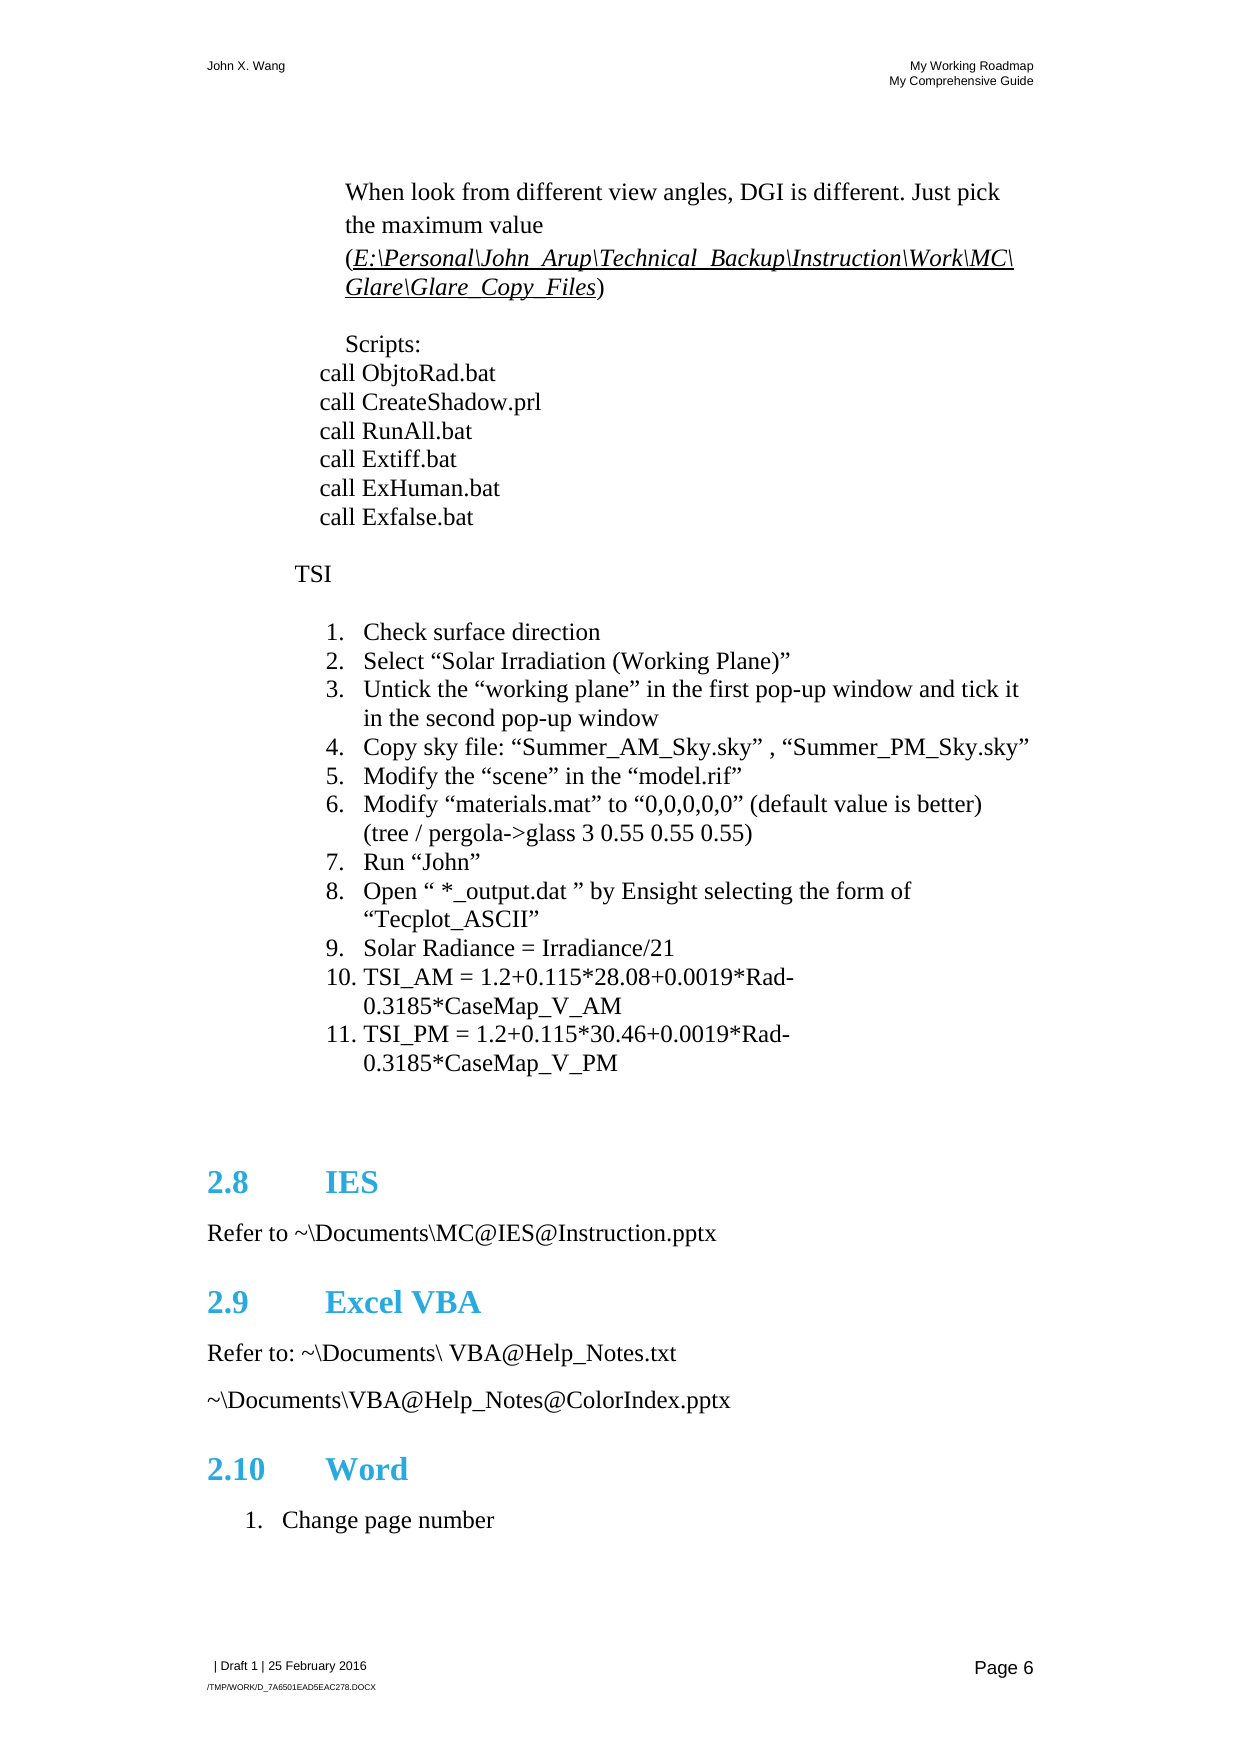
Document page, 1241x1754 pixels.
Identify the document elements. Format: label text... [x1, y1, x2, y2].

list When look from different view angles, DGI is different. Just pick the maximum value [345, 177, 1033, 239]
list Check surface direction [326, 617, 1033, 646]
text call Extiff.bat [244, 444, 1033, 473]
text TSI [244, 559, 1033, 588]
list Untick the “working plane” in the first pop-up window and tick it in the second pop-up window [326, 674, 1033, 732]
list Open “ *_output.dat ” by Ensight selecting the form of “Tecplot_ASCII” [326, 876, 1033, 933]
list (E:\Personal\John_Arup\Technical_Backup\Instruction\Work\MC\Glare\Glare_Copy_Files) [345, 243, 1033, 301]
text Refer to ~\Documents\MC@IES@Instruction.pptx [207, 1218, 1033, 1247]
list call ObjtoRad.bat [319, 358, 1033, 387]
list Select “Solar Irradiation (Working Plane)” [326, 646, 1033, 674]
text call ExHuman.bat [244, 473, 1033, 502]
text IES [207, 1162, 1033, 1200]
text ~\Documents\VBA@Help_Notes@ColorIndex.pptx [207, 1385, 1033, 1413]
text Refer to: ~\Documents\ VBA@Help_Notes.txt [207, 1338, 1033, 1367]
list Change page number [244, 1505, 1033, 1534]
list Modify “materials.mat” to “0,0,0,0,0” (default value is better) [326, 789, 1033, 818]
list Scripts: [345, 329, 1033, 358]
text Word [207, 1449, 1033, 1487]
list Copy sky file: “Summer_AM_Sky.sky” , “Summer_PM_Sky.sky” [326, 732, 1033, 761]
list Modify the “scene” in the “model.rif” [326, 761, 1033, 789]
list Solar Radiance = Irradiance/21 [326, 933, 1033, 962]
text Excel VBA [207, 1282, 1033, 1321]
list TSI_PM = 1.2+0.115*30.46+0.0019*Rad-0.3185*CaseMap_V_PM [326, 1019, 1033, 1077]
list call RunAll.bat [319, 416, 1033, 444]
list Run “John” [326, 847, 1033, 876]
list TSI_AM = 1.2+0.115*28.08+0.0019*Rad-0.3185*CaseMap_V_AM [326, 962, 1033, 1019]
list (tree / pergola->glass 3 0.55 0.55 0.55) [363, 818, 1033, 847]
list call CreateShadow.prl [319, 387, 1033, 416]
text call Exfalse.bat [244, 502, 1033, 531]
